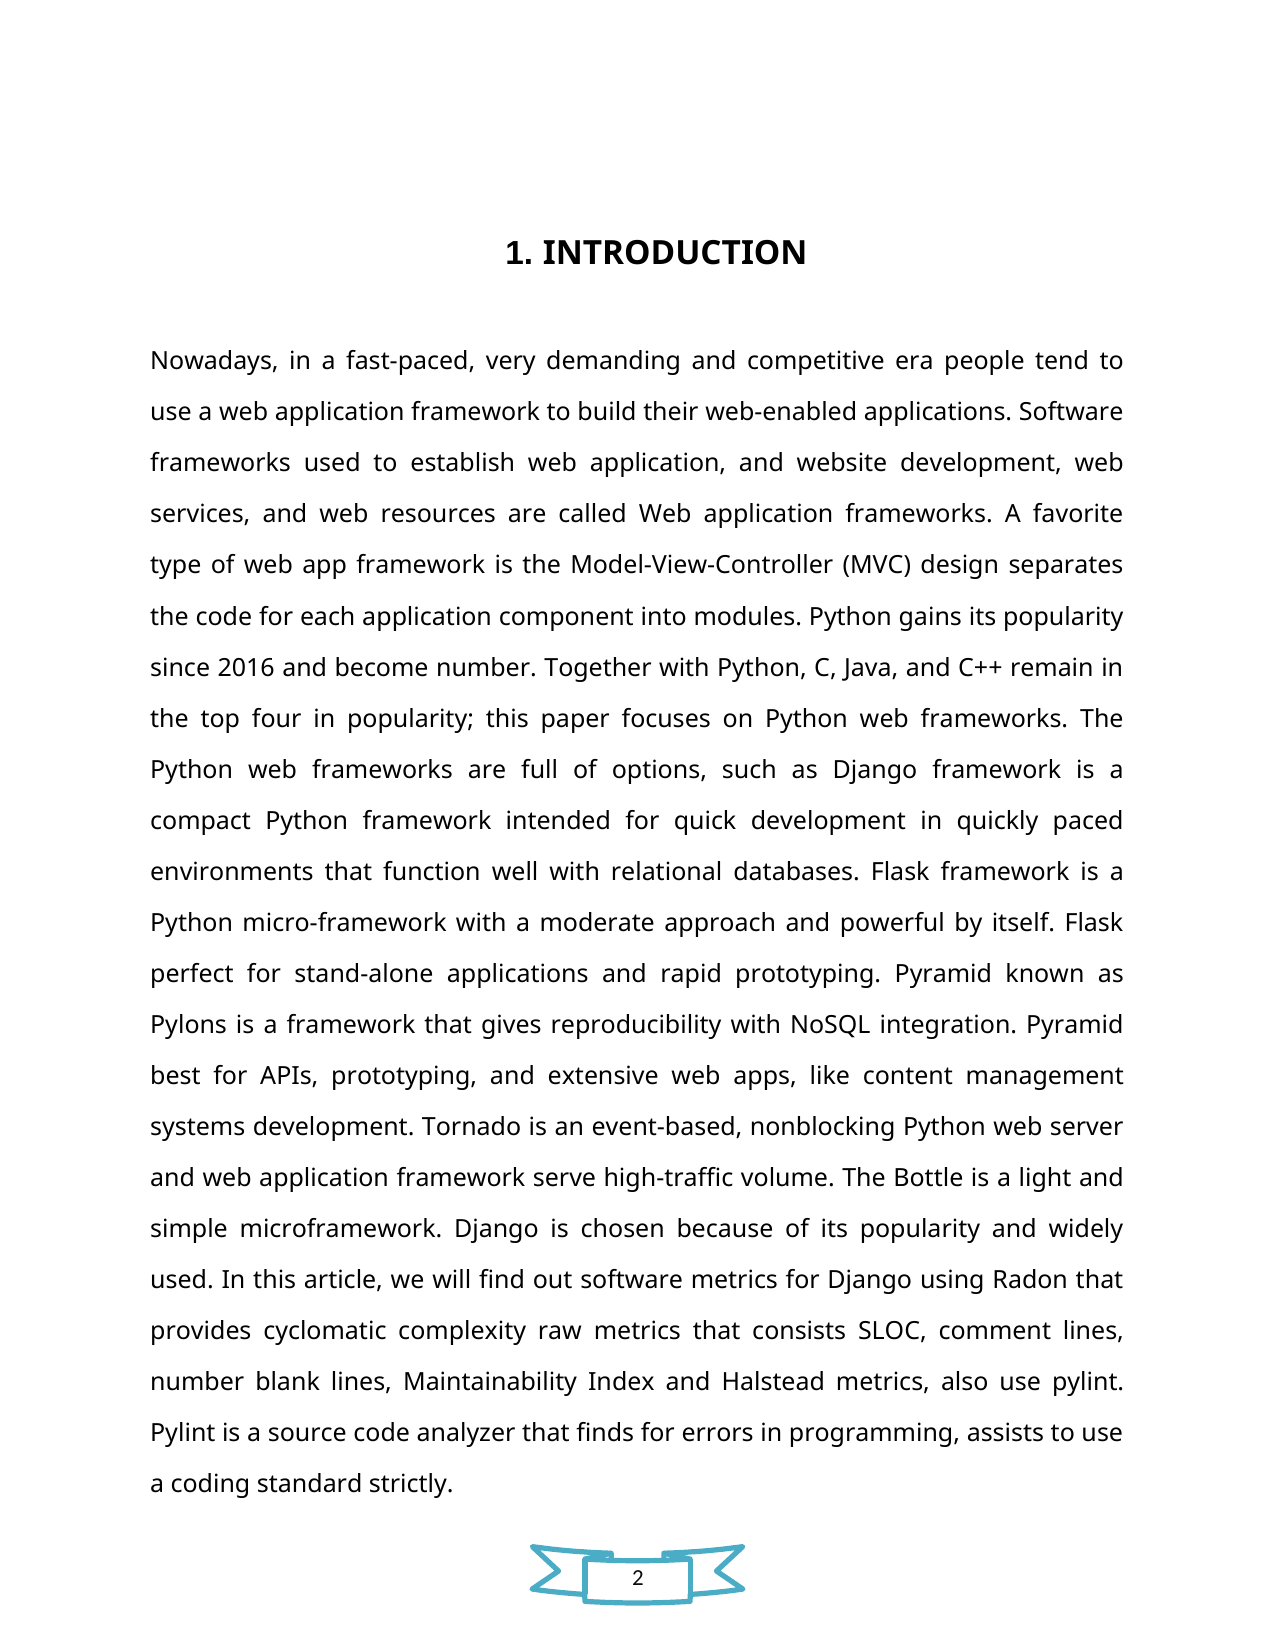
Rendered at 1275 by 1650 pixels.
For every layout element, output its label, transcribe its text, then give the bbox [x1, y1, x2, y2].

text Nowadays, in a fast-paced, very demanding and competitive era people tend to use a web application framework to build their web-enabled applications. Software frameworks used to establish web application, and website development, web services, and web resources are called Web application frameworks. A favorite type of web app framework is the Model-View-Controller (MVC) design separates the code for each application component into modules. Python gains its popularity since 2016 and become number. Together with Python, C, Java, and C++ remain in the top four in popularity; this paper focuses on Python web frameworks. The Python web frameworks are full of options, such as Django framework is a compact Python framework intended for quick development in quickly paced environments that function well with relational databases. Flask framework is a Python micro-framework with a moderate approach and powerful by itself. Flask perfect for stand-alone applications and rapid prototyping. Pyramid known as Pylons is a framework that gives reproducibility with NoSQL integration. Pyramid best for APIs, prototyping, and extensive web apps, like content management systems development. Tornado is an event-based, nonblocking Python web server and web application framework serve high-traffic volume. The Bottle is a light and simple microframework. Django is chosen because of its popularity and widely used. In this article, we will find out software metrics for Django using Radon that provides cyclomatic complexity raw metrics that consists SLOC, comment lines, number blank lines, Maintainability Index and Halstead metrics, also use pylint. Pylint is a source code analyzer that finds for errors in programming, assists to use a coding standard strictly. [150, 343, 1125, 1500]
subtitle INTRODUCTION [187, 228, 1125, 274]
